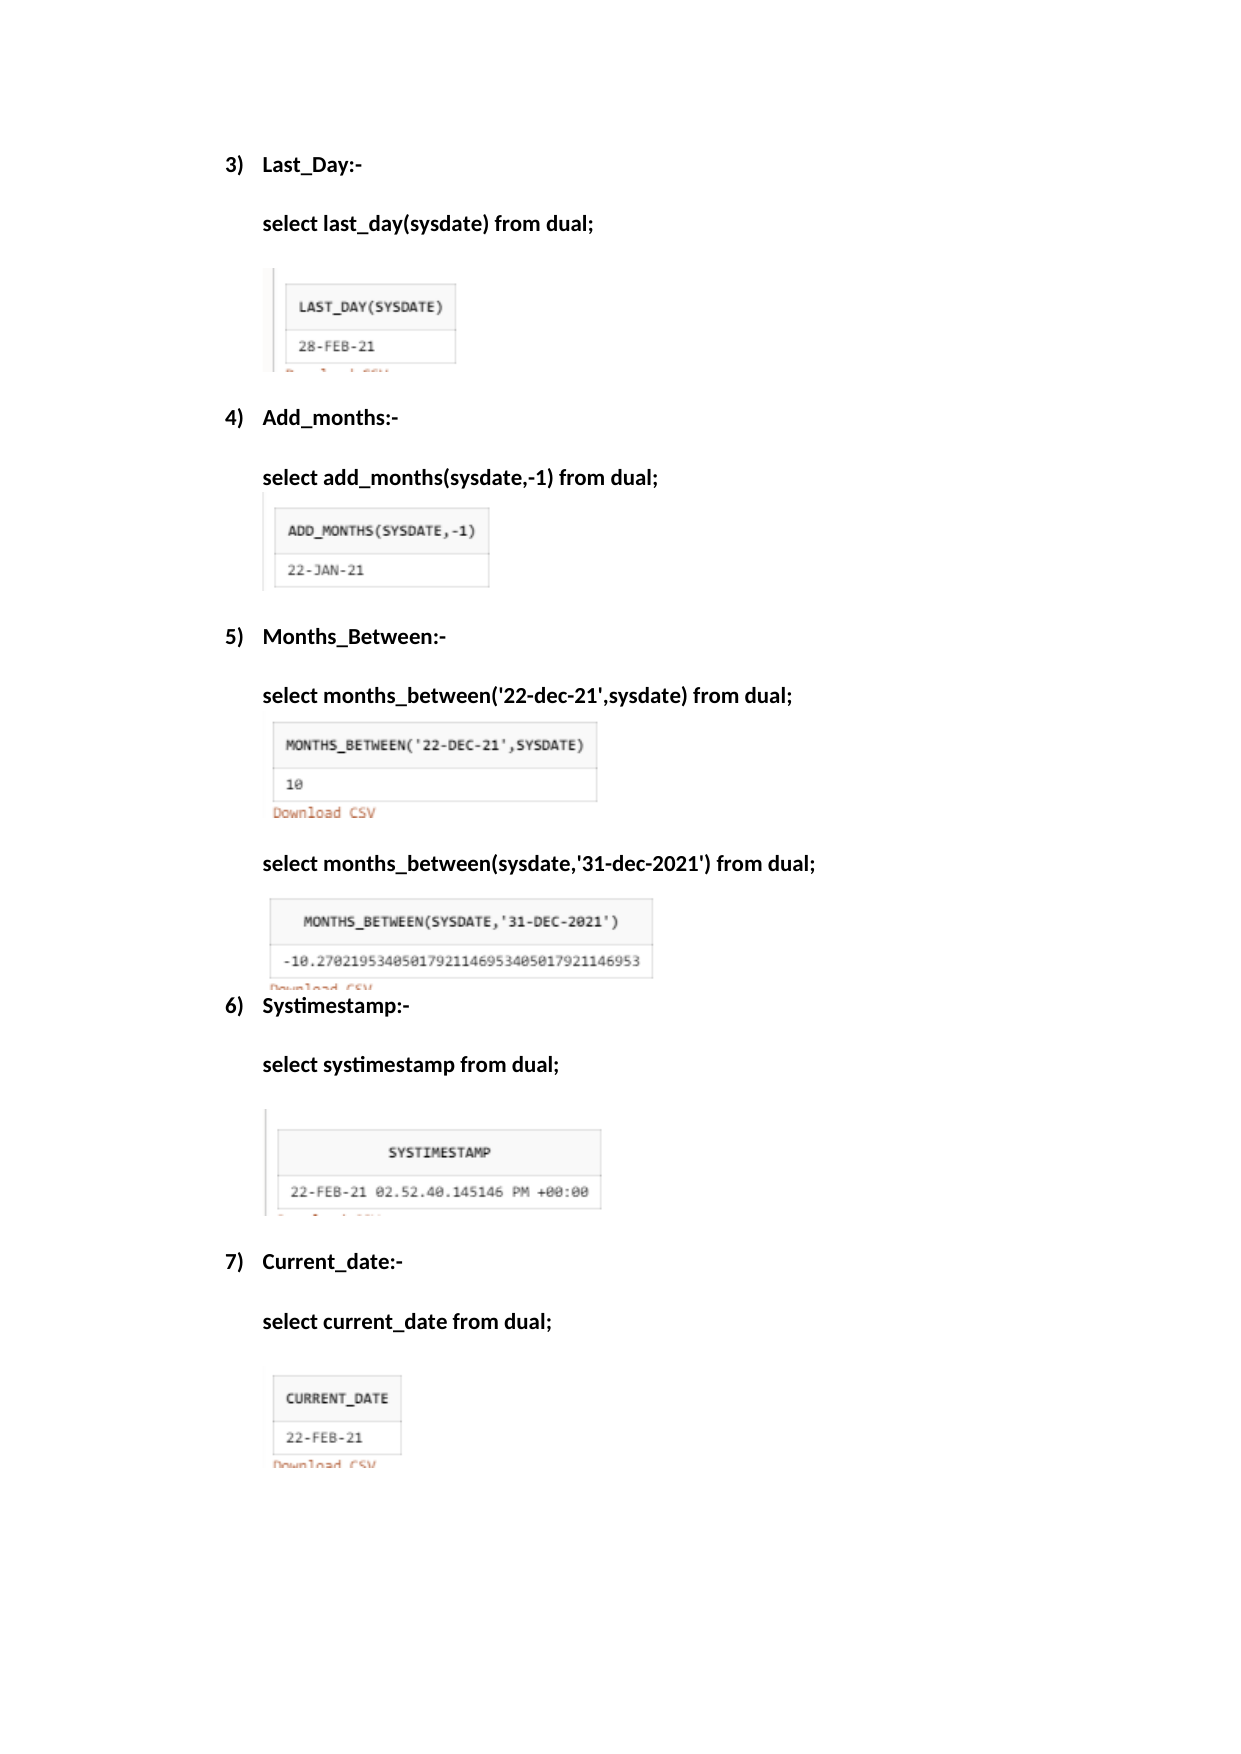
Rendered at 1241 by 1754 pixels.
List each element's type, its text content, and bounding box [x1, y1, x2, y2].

picture [262, 711, 614, 818]
list Current_date:- [225, 1247, 1090, 1275]
list select months_between('22-dec-21',sysdate) from dual; [262, 681, 1090, 709]
picture [262, 1366, 421, 1468]
list select current_date from dual; [262, 1307, 1090, 1335]
list Last_Day:- [225, 150, 1090, 178]
list select add_months(sysdate,-1) from dual; [262, 463, 1090, 491]
list select systimestamp from dual; [262, 1050, 1090, 1078]
list Months_Between:- [225, 622, 1090, 650]
list select months_between(sysdate,'31-dec-2021') from dual; [262, 849, 1090, 877]
list Add_months:- [225, 403, 1090, 431]
picture [262, 492, 504, 591]
list select last_day(sysdate) from dual; [262, 209, 1090, 237]
picture [262, 268, 480, 372]
picture [262, 1109, 630, 1216]
picture [262, 878, 680, 990]
list Systimestamp:- [225, 991, 1090, 1019]
